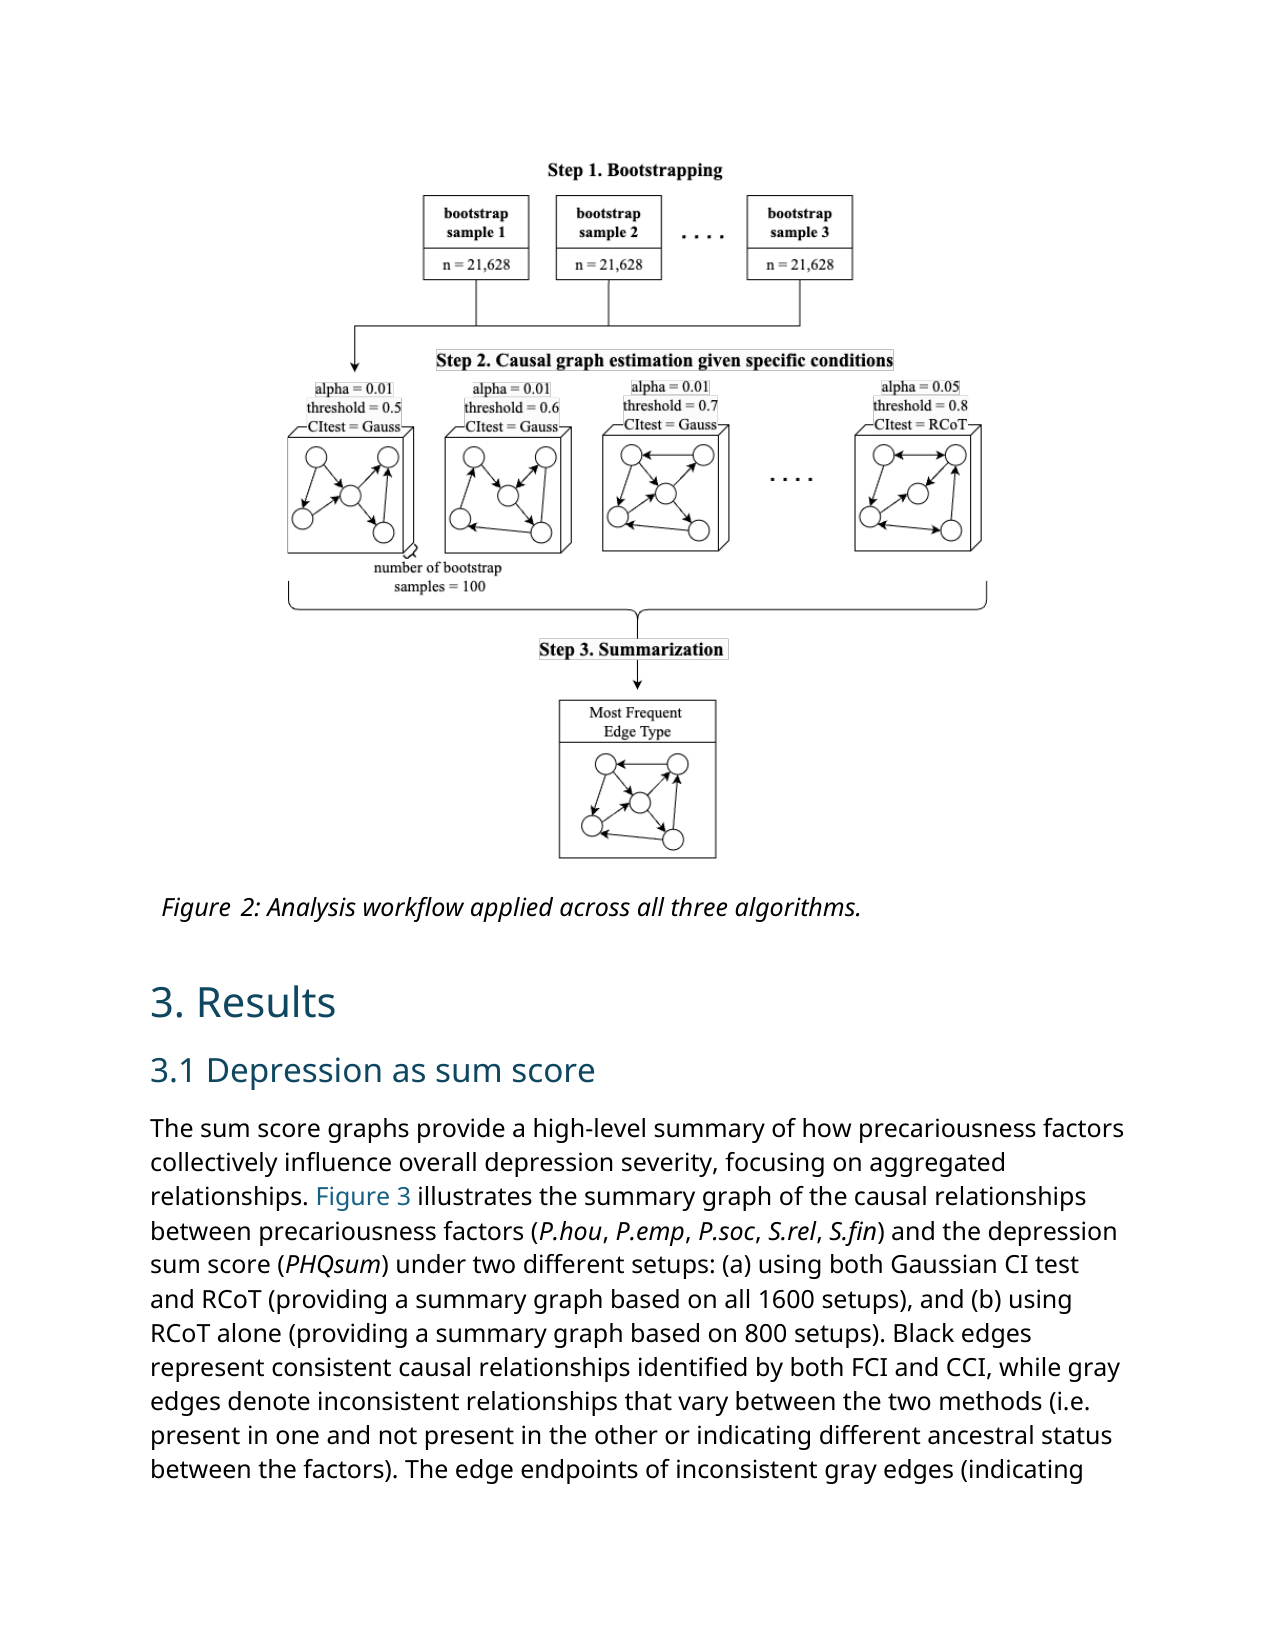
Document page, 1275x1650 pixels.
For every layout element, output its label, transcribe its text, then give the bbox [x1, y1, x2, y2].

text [150, 1111, 1125, 1486]
subtitle 3.1 Depression as sum score [150, 1047, 1125, 1092]
table_header Figure 2: Analysis workflow applied across all three algorithms. [150, 150, 1125, 936]
subtitle 3. Results [150, 973, 1125, 1030]
picture [287, 153, 988, 869]
